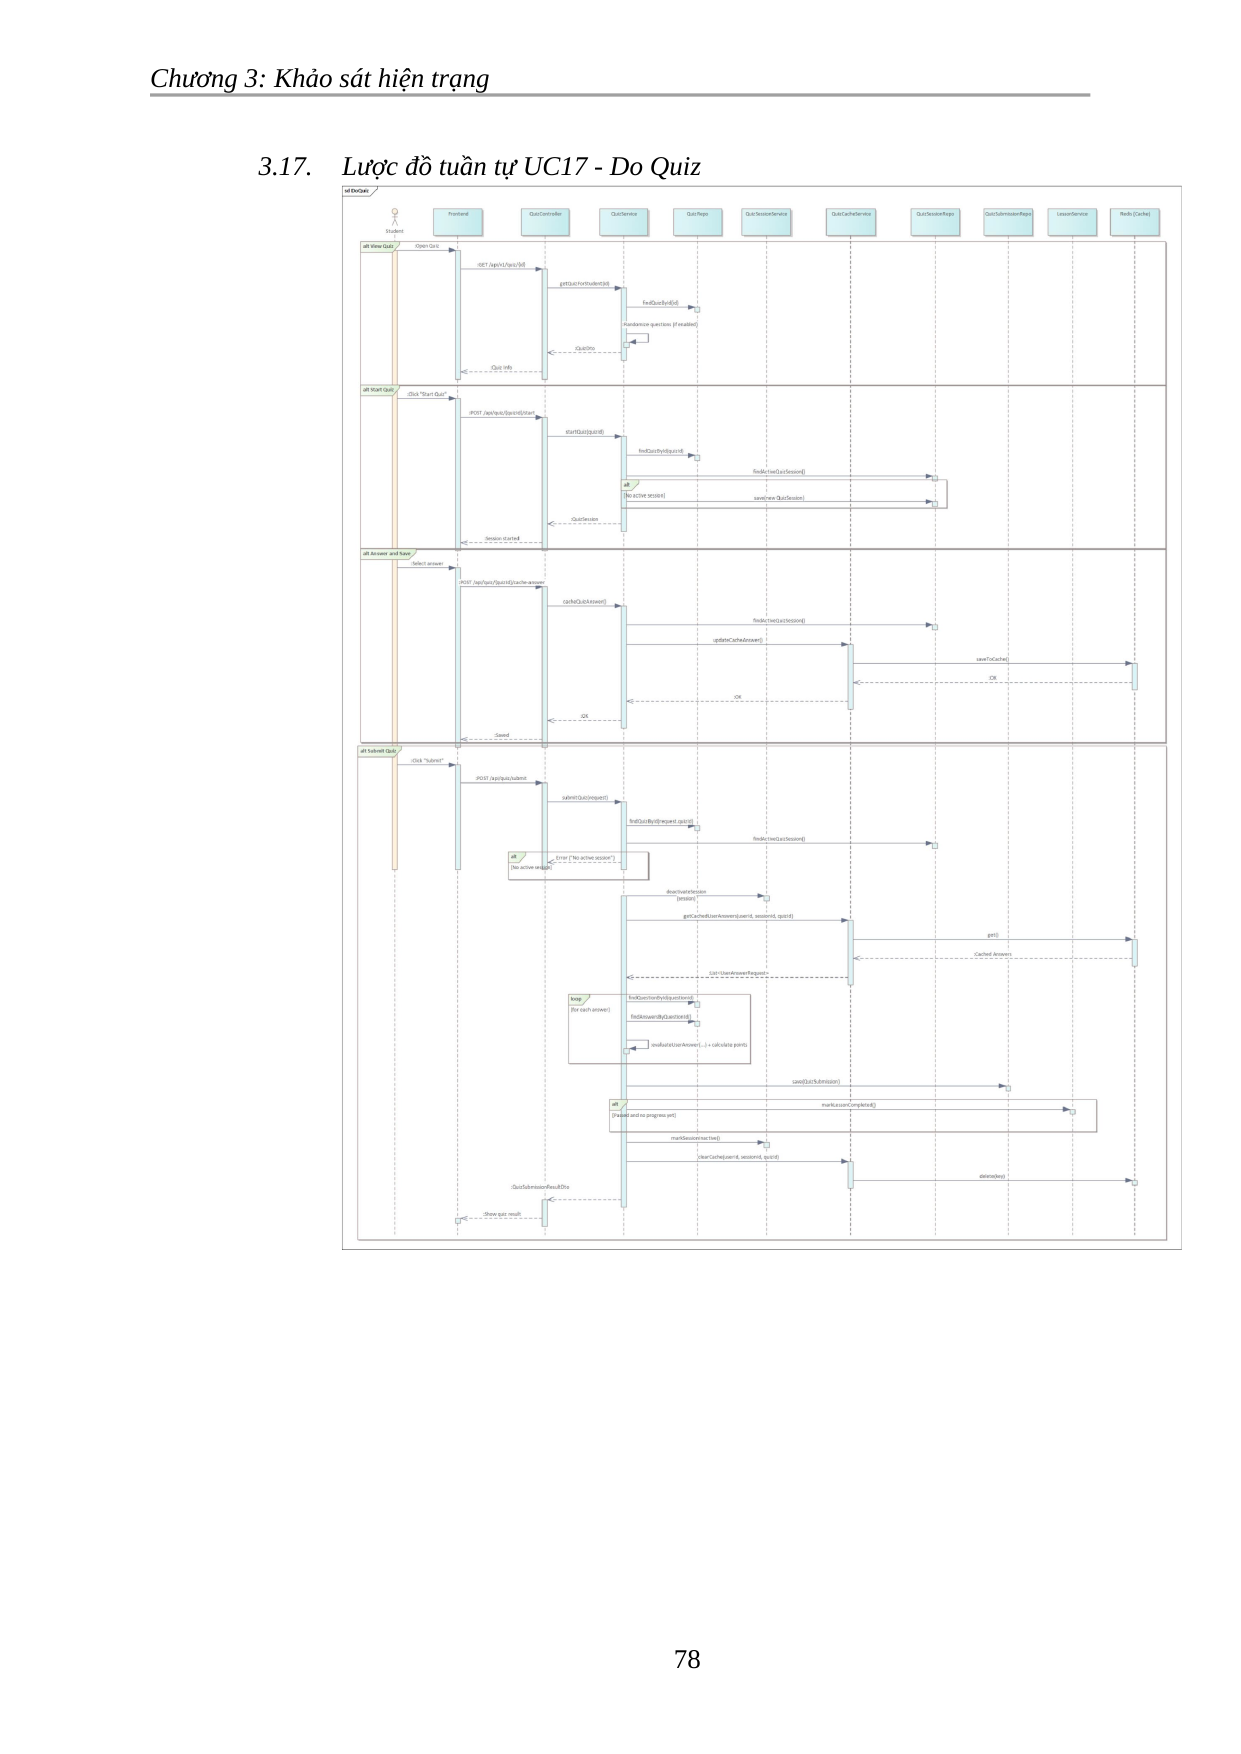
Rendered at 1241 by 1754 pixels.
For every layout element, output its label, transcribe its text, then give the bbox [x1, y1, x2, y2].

picture [341, 185, 1182, 1250]
subtitle Lược đồ tuần tự UC17 - Do Quiz [312, 150, 1090, 181]
